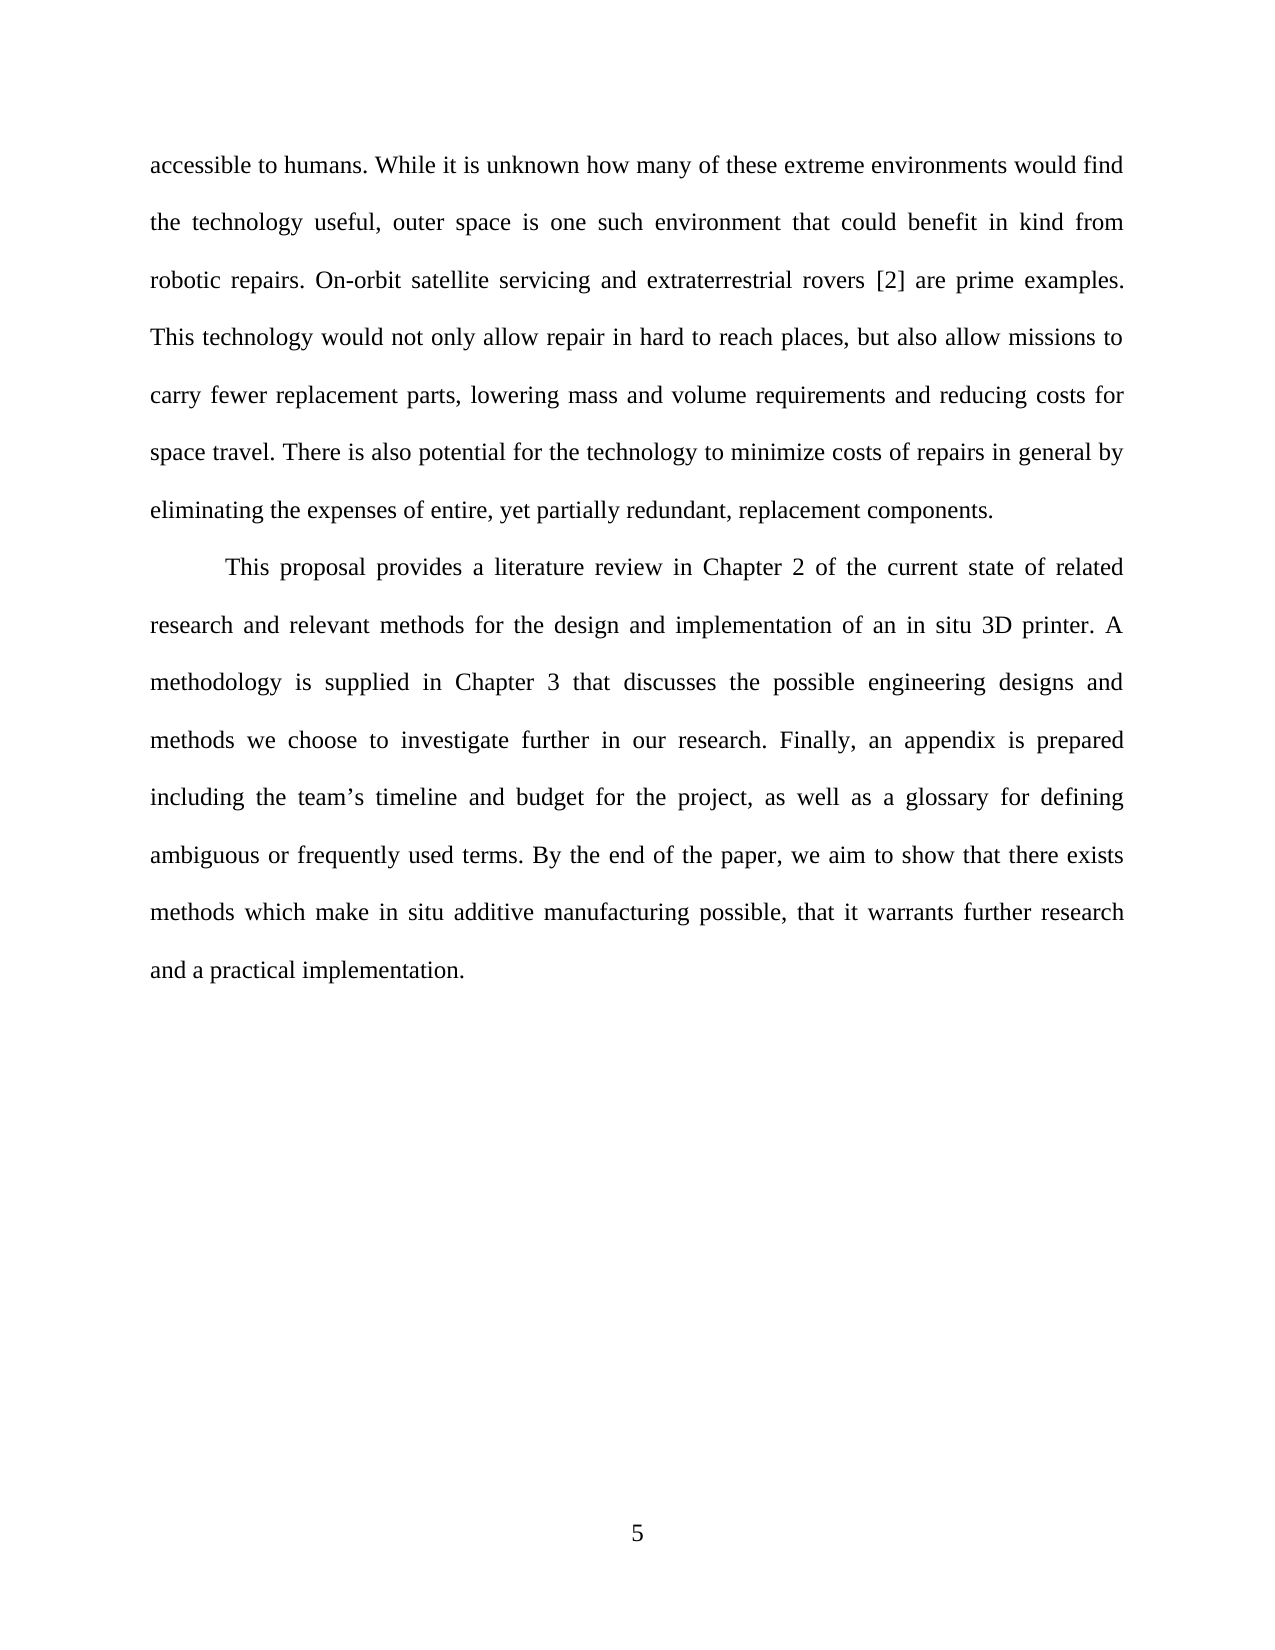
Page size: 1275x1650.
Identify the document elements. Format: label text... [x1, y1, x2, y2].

text This proposal provides a literature review in Chapter 2 of the current state of related research and relevant methods for the design and implementation of an in situ 3D printer. A methodology is supplied in Chapter 3 that discusses the possible engineering designs and methods we choose to investigate further in our research. Finally, an appendix is prepared including the team’s timeline and budget for the project, as well as a glossary for defining ambiguous or frequently used terms. By the end of the paper, we aim to show that there exists methods which make in situ additive manufacturing possible, that it warrants further research and a practical implementation. [150, 552, 1125, 984]
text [150, 150, 1125, 524]
